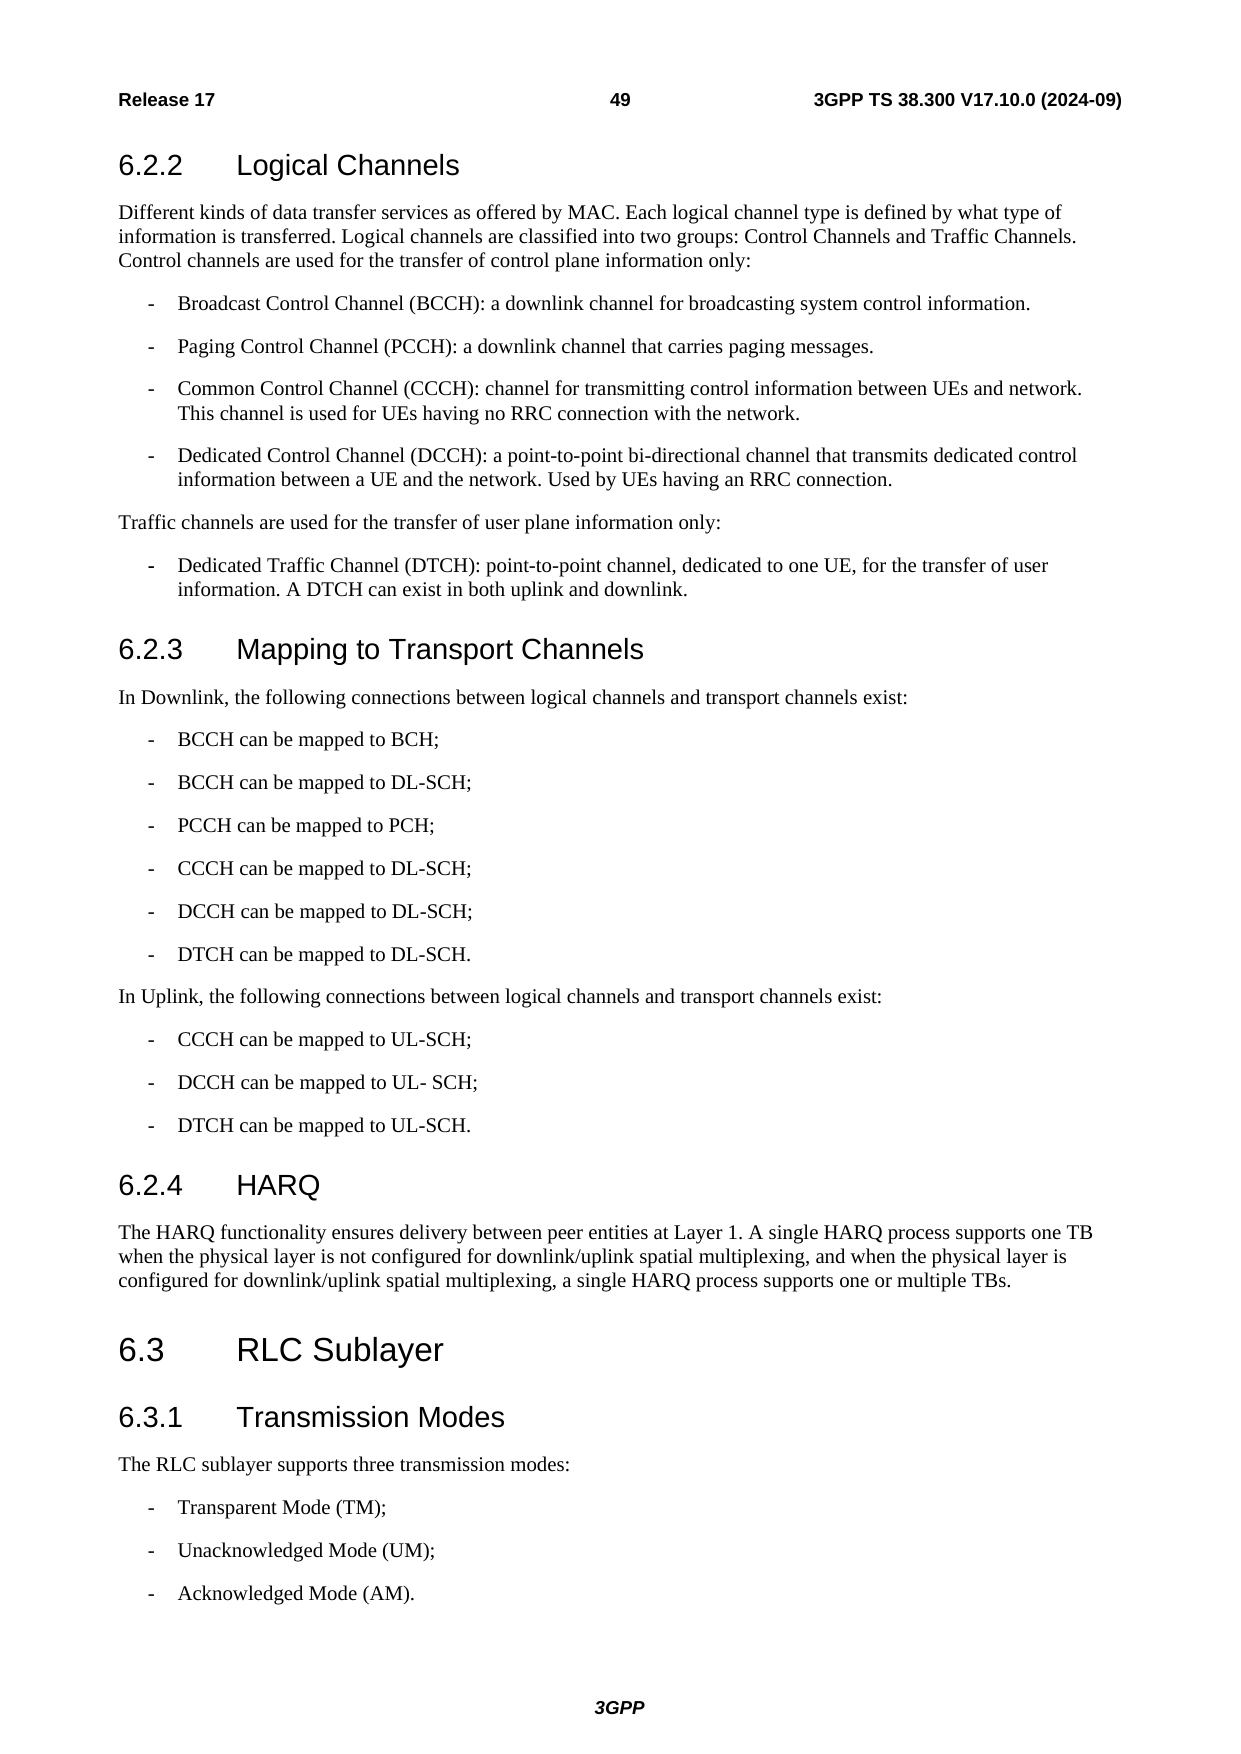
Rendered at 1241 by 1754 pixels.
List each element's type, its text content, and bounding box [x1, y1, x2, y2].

text Traffic channels are used for the transfer of user plane information only: [118, 510, 1122, 534]
text Different kinds of data transfer services as offered by MAC. Each logical channel type is defined by what type of information is transferred. Logical channels are classified into two groups: Control Channels and Traffic Channels. Control channels are used for the transfer of control plane information only: [118, 200, 1122, 272]
text - Common Control Channel (CCCH): channel for transmitting control information between UEs and network. This channel is used for UEs having no RRC connection with the network. [148, 376, 1122, 424]
text - CCCH can be mapped to DL-SCH; [148, 856, 1122, 880]
text - Paging Control Channel (PCCH): a downlink channel that carries paging messages. [148, 333, 1122, 358]
text - DTCH can be mapped to DL-SCH. [148, 941, 1122, 966]
text - BCCH can be mapped to BCH; [148, 727, 1122, 751]
text - DTCH can be mapped to UL-SCH. [148, 1113, 1122, 1137]
subtitle 6.2.2 Logical Channels [118, 147, 1122, 181]
text - Broadcast Control Channel (BCCH): a downlink channel for broadcasting system control information. [148, 291, 1122, 315]
text - Dedicated Traffic Channel (DTCH): point-to-point channel, dedicated to one UE, for the transfer of user information. A DTCH can exist in both uplink and downlink. [148, 553, 1122, 601]
text - DCCH can be mapped to DL-SCH; [148, 899, 1122, 923]
subtitle 6.2.3 Mapping to Transport Channels [118, 632, 1122, 666]
text The HARQ functionality ensures delivery between peer entities at Layer 1. A single HARQ process supports one TB when the physical layer is not configured for downlink/uplink spatial multiplexing, and when the physical layer is configured for downlink/uplink spatial multiplexing, a single HARQ process supports one or multiple TBs. [118, 1220, 1122, 1292]
text - PCCH can be mapped to PCH; [148, 813, 1122, 837]
text - Dedicated Control Channel (DCCH): a point-to-point bi-directional channel that transmits dedicated control information between a UE and the network. Used by UEs having an RRC connection. [148, 443, 1122, 491]
text - Transparent Mode (TM); [148, 1495, 1122, 1519]
text - DCCH can be mapped to UL- SCH; [148, 1070, 1122, 1094]
text The RLC sublayer supports three transmission modes: [118, 1452, 1122, 1476]
text - Acknowledged Mode (AM). [148, 1580, 1122, 1604]
text - CCCH can be mapped to UL-SCH; [148, 1027, 1122, 1051]
text In Downlink, the following connections between logical channels and transport channels exist: [118, 684, 1122, 709]
subtitle 6.3 RLC Sublayer [118, 1330, 1122, 1368]
text In Uplink, the following connections between logical channels and transport channels exist: [118, 984, 1122, 1008]
subtitle 6.2.4 HARQ [118, 1168, 1122, 1202]
text - Unacknowledged Mode (UM); [148, 1538, 1122, 1562]
text - BCCH can be mapped to DL-SCH; [148, 770, 1122, 794]
subtitle 6.3.1 Transmission Modes [118, 1400, 1122, 1433]
